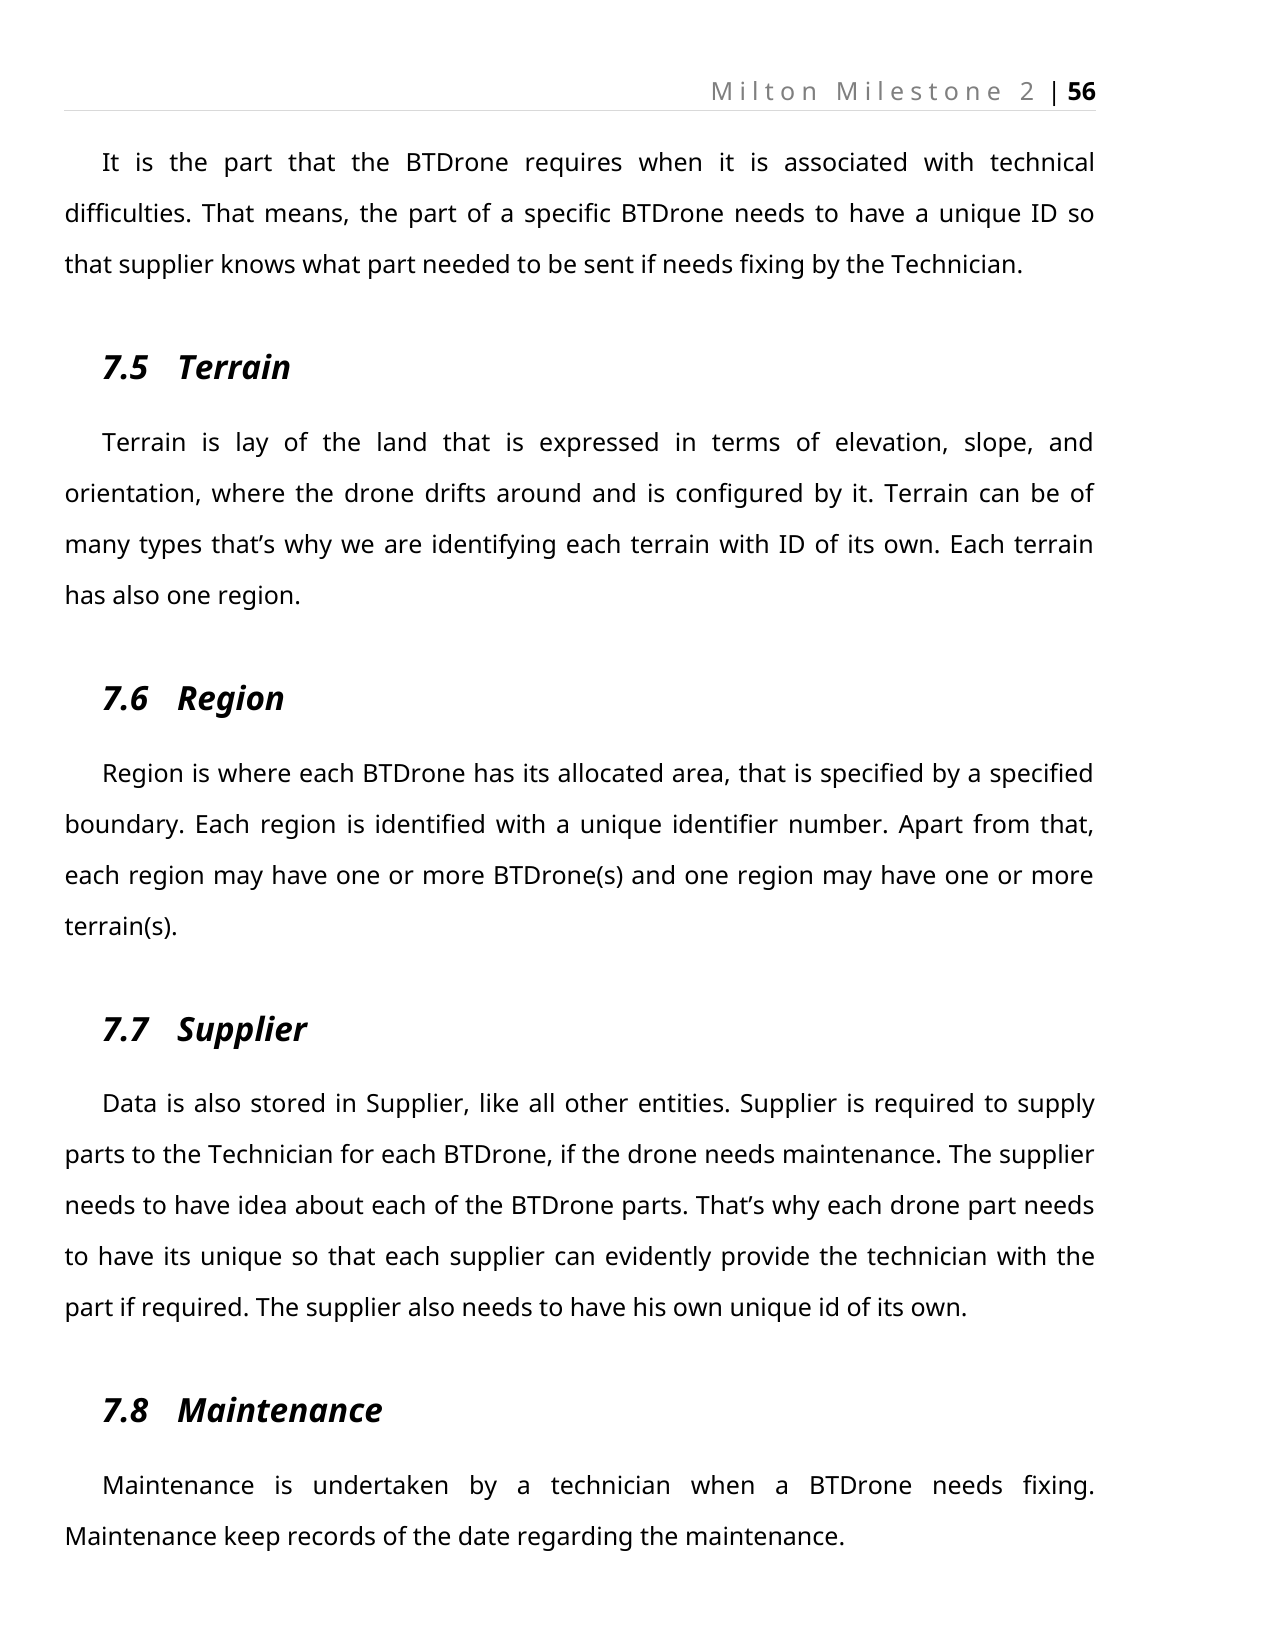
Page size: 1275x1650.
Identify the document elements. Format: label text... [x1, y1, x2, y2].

text Region is where each BTDrone has its allocated area, that is specified by a specified boundary. Each region is identified with a unique identifier number. Apart from that, each region may have one or more BTDrone(s) and one region may have one or more terrain(s). [64, 755, 1096, 942]
subtitle Supplier [102, 1005, 1096, 1051]
subtitle Region [102, 675, 1096, 720]
text Data is also stored in Supplier, like all other entities. Supplier is required to supply parts to the Technician for each BTDrone, if the drone needs maintenance. The supplier needs to have idea about each of the BTDrone parts. That’s why each drone part needs to have its unique so that each supplier can evidently provide the technician with the part if required. The supplier also needs to have his own unique id of its own. [64, 1086, 1096, 1324]
text Terrain is lay of the land that is expressed in terms of elevation, slope, and orientation, where the drone drifts around and is configured by it. Terrain can be of many types that’s why we are identifying each terrain with ID of its own. Each terrain has also one region. [64, 425, 1096, 612]
subtitle Terrain [102, 344, 1096, 389]
subtitle Maintenance [102, 1387, 1096, 1432]
text It is the part that the BTDrone requires when it is associated with technical difficulties. That means, the part of a specific BTDrone needs to have a unique ID so that supplier knows what part needed to be sent if needs fixing by the Technician. [64, 145, 1096, 281]
text Maintenance is undertaken by a technician when a BTDrone needs fixing. Maintenance keep records of the date regarding the maintenance. [64, 1468, 1096, 1553]
